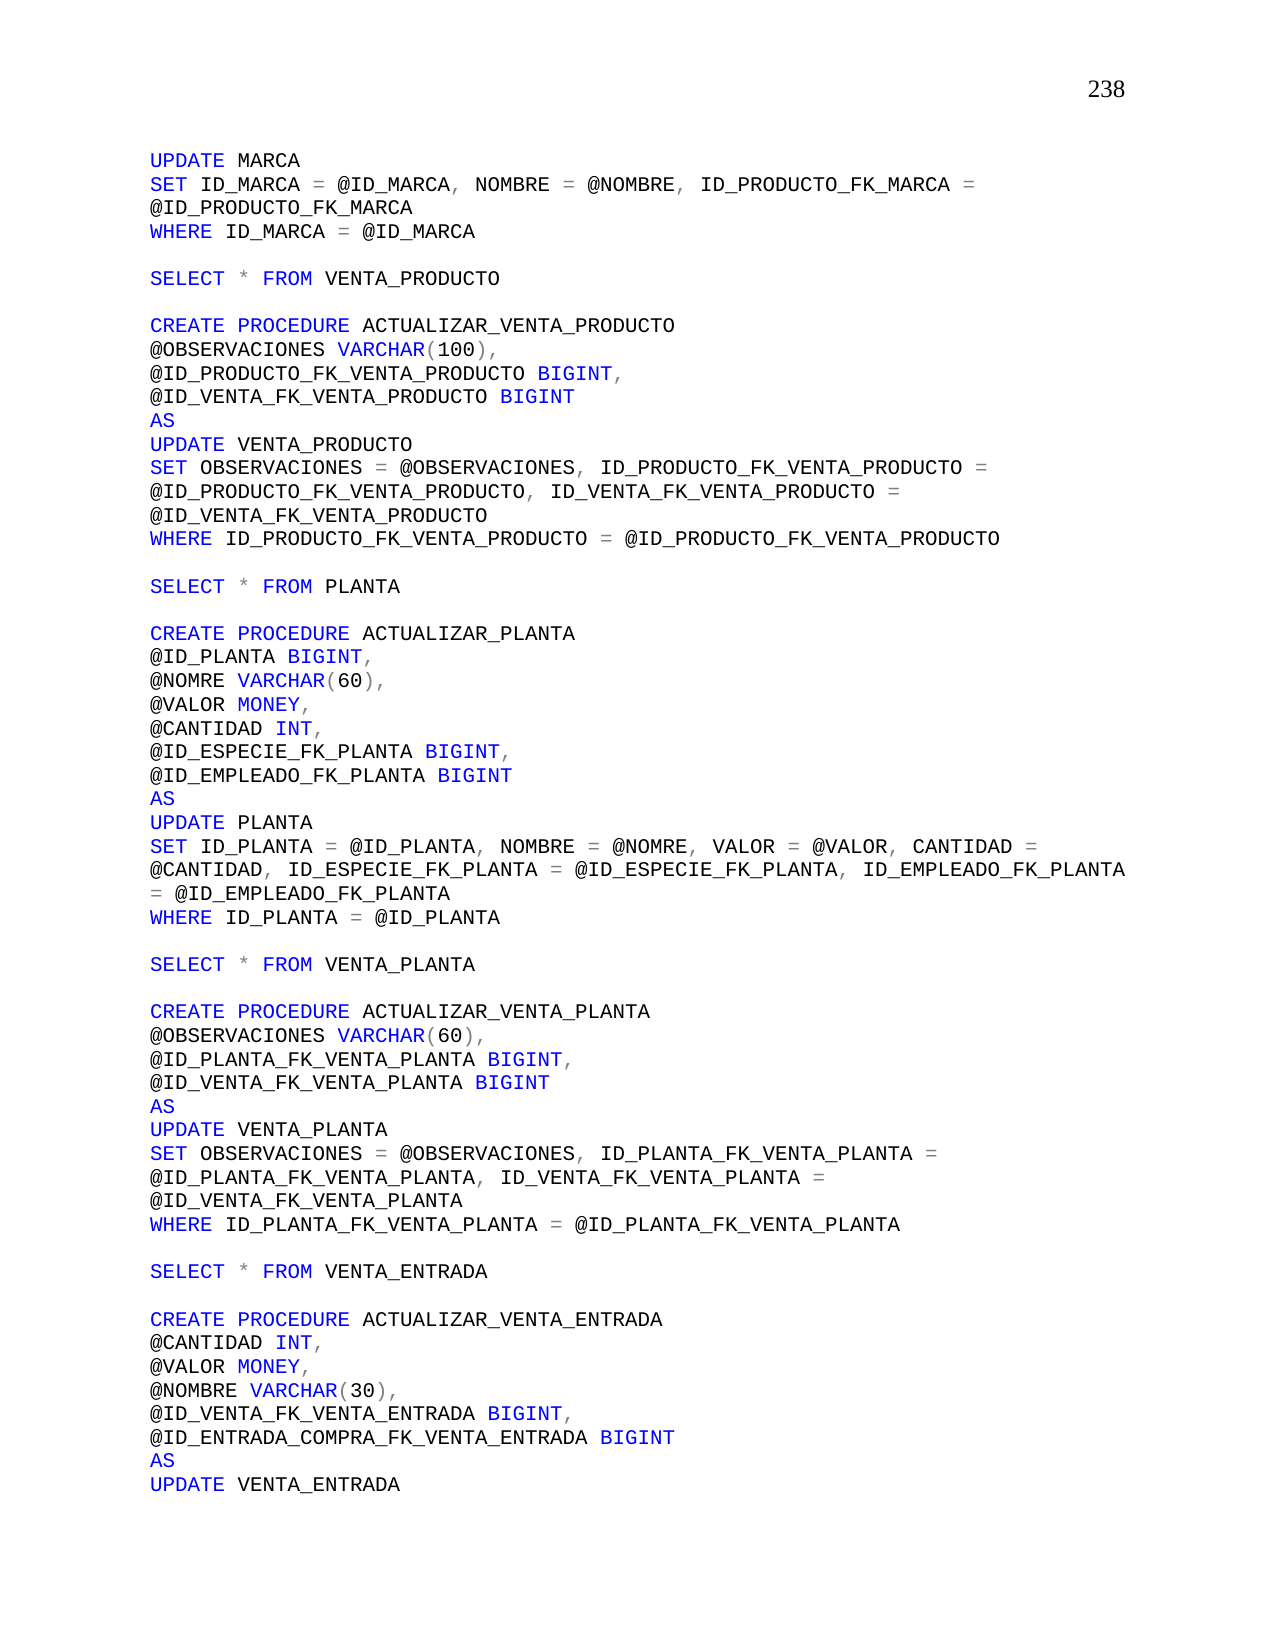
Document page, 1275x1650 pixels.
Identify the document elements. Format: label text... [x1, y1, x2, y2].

text AS [150, 1096, 1125, 1119]
text WHERE ID_MARCA = @ID_MARCA [150, 221, 1125, 244]
text SELECT * FROM PLANTA [150, 576, 1125, 599]
text @ID_PLANTA_FK_VENTA_PLANTA BIGINT, [150, 1048, 1125, 1072]
text @ID_VENTA_FK_VENTA_PRODUCTO BIGINT [150, 386, 1125, 410]
text @ID_ESPECIE_FK_PLANTA BIGINT, [150, 741, 1125, 765]
text SELECT * FROM VENTA_ENTRADA [150, 1261, 1125, 1285]
text UPDATE MARCA [150, 150, 1125, 174]
text SELECT * FROM VENTA_PRODUCTO [150, 268, 1125, 292]
text WHERE ID_PRODUCTO_FK_VENTA_PRODUCTO = @ID_PRODUCTO_FK_VENTA_PRODUCTO [150, 528, 1125, 552]
text WHERE ID_PLANTA_FK_VENTA_PLANTA = @ID_PLANTA_FK_VENTA_PLANTA [150, 1214, 1125, 1238]
text @CANTIDAD INT, [150, 1332, 1125, 1356]
text @ID_VENTA_FK_VENTA_PLANTA BIGINT [150, 1072, 1125, 1096]
text @ID_PRODUCTO_FK_VENTA_PRODUCTO BIGINT, [150, 363, 1125, 386]
text WHERE ID_PLANTA = @ID_PLANTA [150, 907, 1125, 930]
text @NOMRE VARCHAR(60), [150, 670, 1125, 694]
text CREATE PROCEDURE ACTUALIZAR_PLANTA [150, 623, 1125, 647]
text UPDATE VENTA_PLANTA [150, 1119, 1125, 1143]
text CREATE PROCEDURE ACTUALIZAR_VENTA_PRODUCTO [150, 316, 1125, 339]
text AS [150, 410, 1125, 434]
text @ID_ENTRADA_COMPRA_FK_VENTA_ENTRADA BIGINT [150, 1427, 1125, 1451]
text @CANTIDAD INT, [150, 717, 1125, 741]
text AS [150, 788, 1125, 812]
text CREATE PROCEDURE ACTUALIZAR_VENTA_PLANTA [150, 1001, 1125, 1025]
text SET ID_MARCA = @ID_MARCA, NOMBRE = @NOMBRE, ID_PRODUCTO_FK_MARCA = @ID_PRODUCTO_FK_MARCA [150, 174, 1125, 221]
text SET ID_PLANTA = @ID_PLANTA, NOMBRE = @NOMRE, VALOR = @VALOR, CANTIDAD = @CANTIDAD, ID_ESPECIE_FK_PLANTA = @ID_ESPECIE_FK_PLANTA, ID_EMPLEADO_FK_PLANTA = @ID_EMPLEADO_FK_PLANTA [150, 836, 1125, 907]
text @ID_VENTA_FK_VENTA_ENTRADA BIGINT, [150, 1403, 1125, 1427]
text @VALOR MONEY, [150, 694, 1125, 717]
text AS [150, 1451, 1125, 1474]
text SET OBSERVACIONES = @OBSERVACIONES, ID_PRODUCTO_FK_VENTA_PRODUCTO = @ID_PRODUCTO_FK_VENTA_PRODUCTO, ID_VENTA_FK_VENTA_PRODUCTO = @ID_VENTA_FK_VENTA_PRODUCTO [150, 457, 1125, 528]
text @OBSERVACIONES VARCHAR(60), [150, 1025, 1125, 1048]
text UPDATE PLANTA [150, 812, 1125, 836]
text @OBSERVACIONES VARCHAR(100), [150, 339, 1125, 363]
text @NOMBRE VARCHAR(30), [150, 1379, 1125, 1403]
text UPDATE VENTA_ENTRADA [150, 1474, 1125, 1498]
text SET OBSERVACIONES = @OBSERVACIONES, ID_PLANTA_FK_VENTA_PLANTA = @ID_PLANTA_FK_VENTA_PLANTA, ID_VENTA_FK_VENTA_PLANTA = @ID_VENTA_FK_VENTA_PLANTA [150, 1143, 1125, 1214]
text @ID_EMPLEADO_FK_PLANTA BIGINT [150, 765, 1125, 788]
text @ID_PLANTA BIGINT, [150, 647, 1125, 670]
text @VALOR MONEY, [150, 1356, 1125, 1379]
text CREATE PROCEDURE ACTUALIZAR_VENTA_ENTRADA [150, 1309, 1125, 1332]
text UPDATE VENTA_PRODUCTO [150, 434, 1125, 457]
text SELECT * FROM VENTA_PLANTA [150, 954, 1125, 978]
